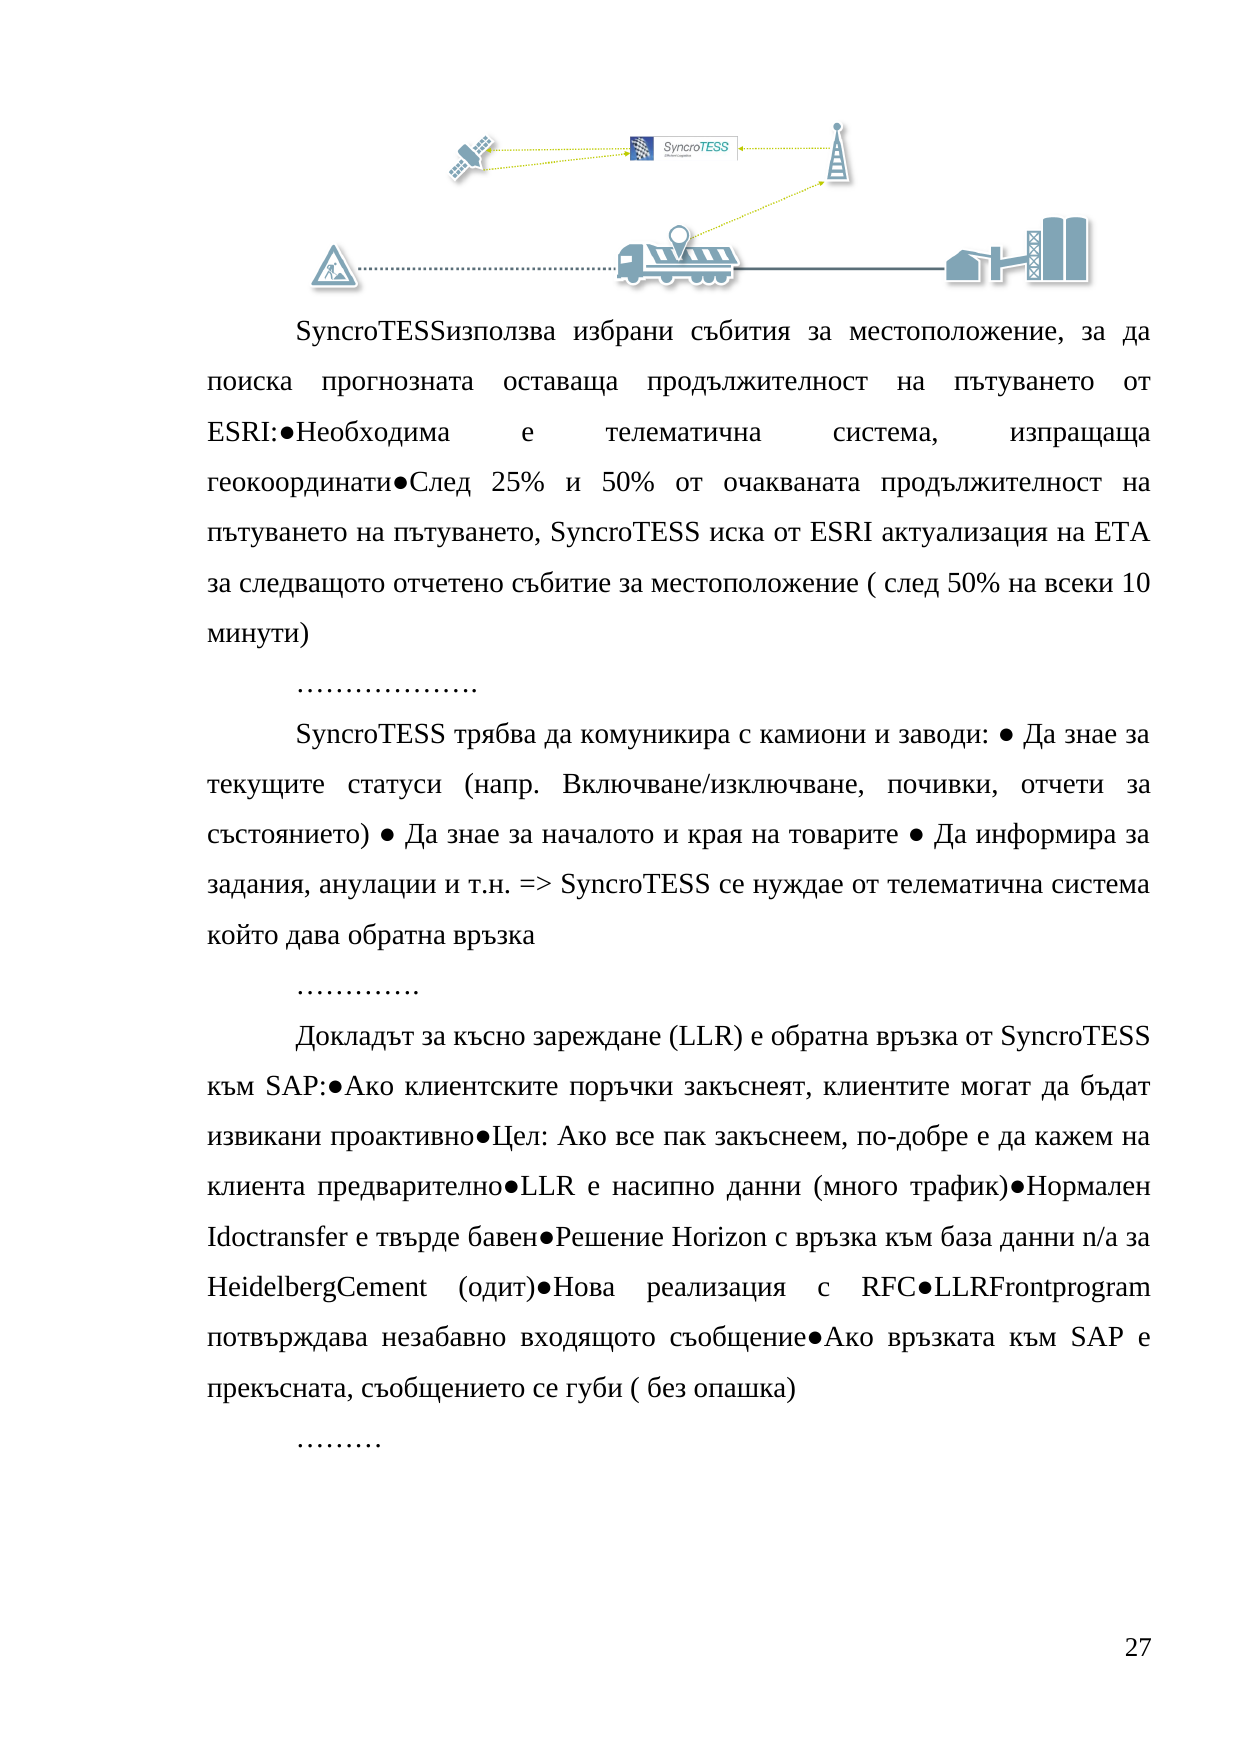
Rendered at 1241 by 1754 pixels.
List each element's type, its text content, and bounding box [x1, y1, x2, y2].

picture [295, 118, 1113, 297]
text ………………. [207, 665, 1152, 699]
text ……… [207, 1420, 1152, 1454]
text …………. [207, 967, 1152, 1001]
text SyncroTESS трябва да комуникира с камиони и заводи: ● Да знае за текущите статуси (напр. Включване/изключване, почивки, отчети за състоянието) ● Да знае за началото и края на товарите ● Да информира за задания, анулации и т.н. => SyncroTESS се нуждае от телематична система който дава обратна връзка [207, 716, 1152, 951]
text Докладът за късно зареждане (LLR) е обратна връзка от SyncroTESS към SAP:●Ако клиентските поръчки закъснеят, клиентите могат да бъдат извикани проактивно●Цел: Ако все пак закъснеем, по-добре е да кажем на клиента предварително●LLR е насипно данни (много трафик)●Нормален Idoctransfer е твърде бавен●Решение Horizon с връзка към база данни n/a за HeidelbergCement (одит)●Нова реализация с RFC●LLRFrontprogram потвърждава незабавно входящото съобщение●Ако връзката към SAP е прекъсната, съобщението се губи ( без опашка) [207, 1018, 1152, 1403]
text SyncroTESSизползва избрани събития за местоположение, за да поиска прогнозната оставаща продължителност на пътуването от ESRI:●Необходима е телематична система, изпращаща геокоординати●След 25% и 50% от очакваната продължителност на пътуването на пътуването, SyncroTESS иска от ESRI актуализация на ETA за следващото отчетено събитие за местоположение ( след 50% на всеки 10 минути) [207, 313, 1152, 649]
